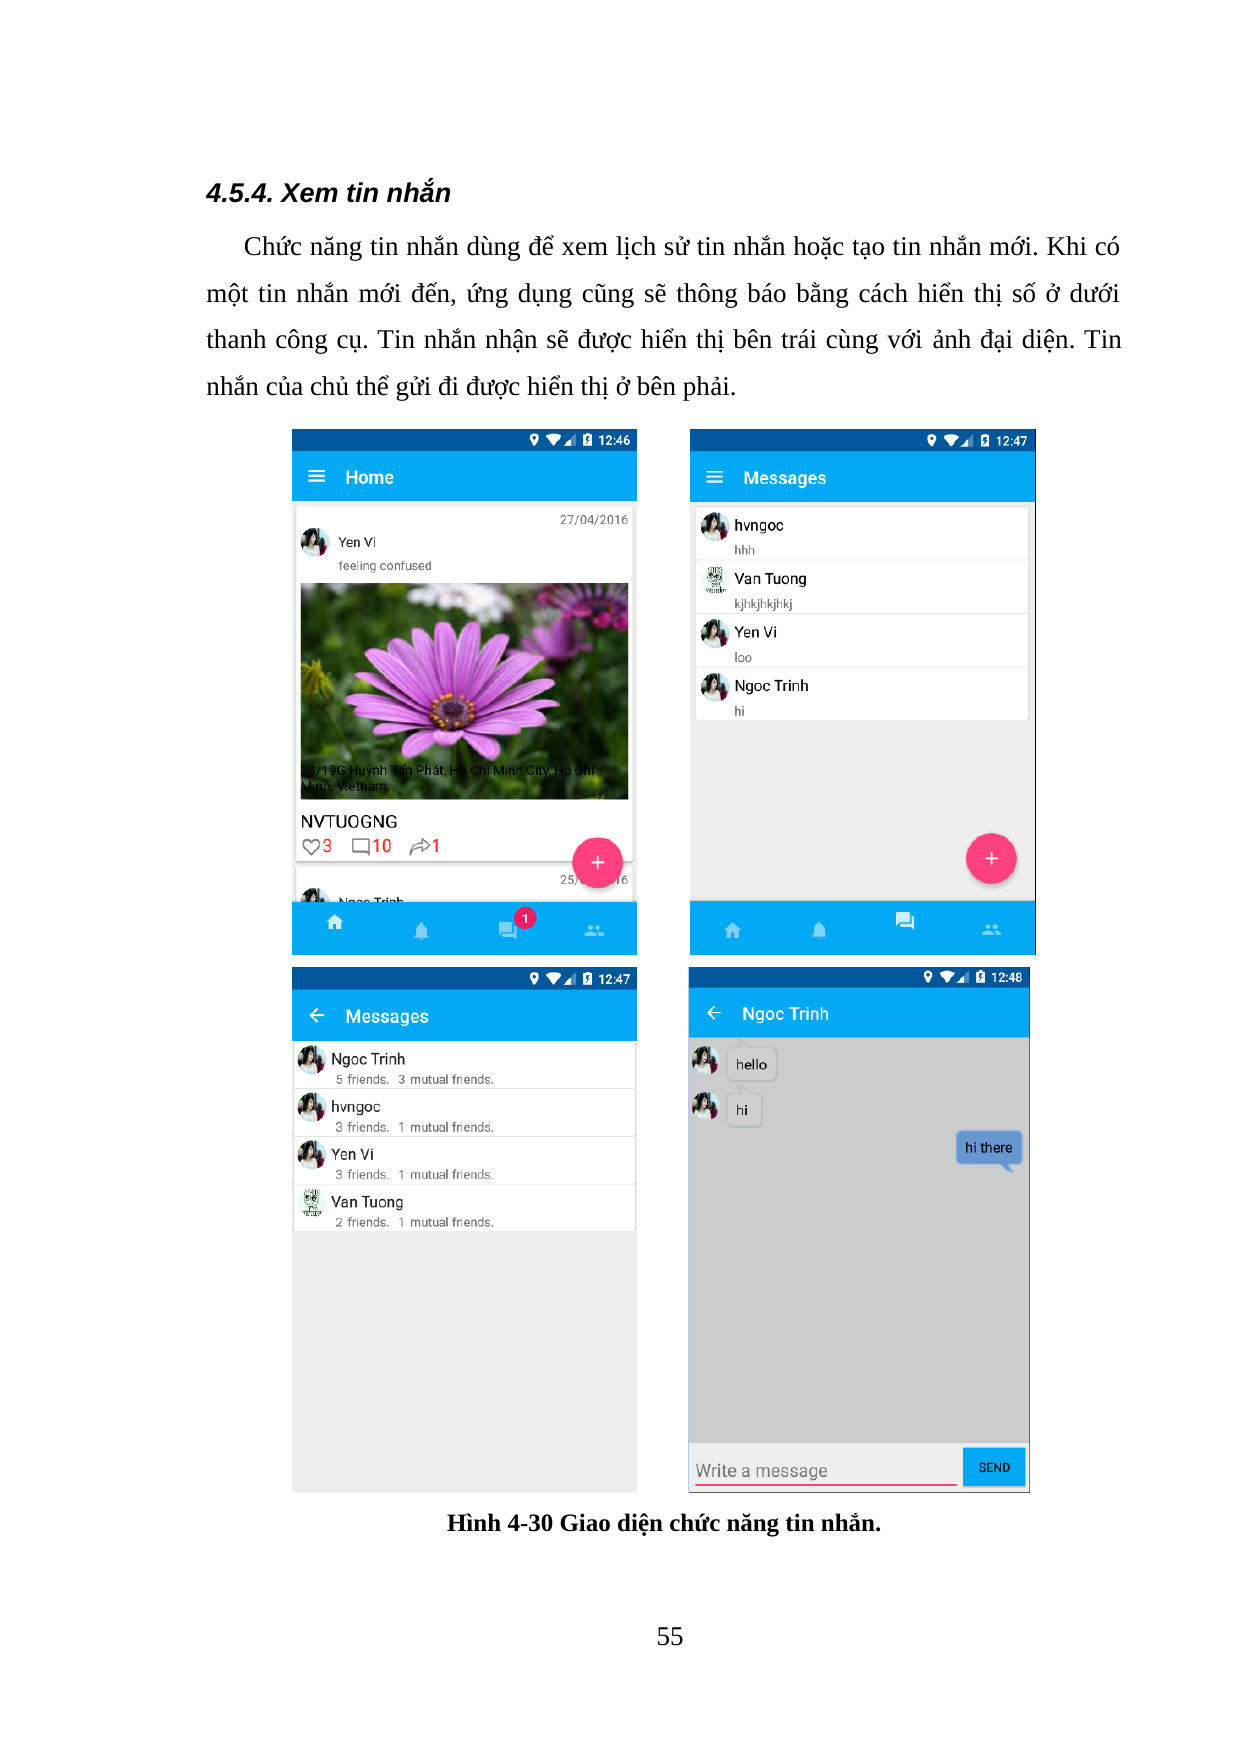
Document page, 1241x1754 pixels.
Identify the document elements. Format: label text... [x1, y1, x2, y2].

picture [801, 1011, 808, 1019]
picture [688, 967, 1030, 987]
text Chức năng tin nhắn dùng để xem lịch sử tin nhắn hoặc tạo tin nhắn mới. Khi có một tin nhắn mới đến, ứng dụng cũng sẽ thông báo bằng cách hiển thị số ở dưới thanh công cụ. Tin nhắn nhận sẽ được hiển thị bên trái cùng với ảnh đại diện. Tin nhắn của chủ thể gửi đi được hiển thị ở bên phải. [206, 230, 1122, 401]
picture [415, 923, 427, 939]
picture [515, 907, 536, 928]
picture [329, 916, 341, 928]
picture [791, 475, 796, 483]
picture [897, 913, 913, 927]
picture [311, 1013, 323, 1017]
picture [292, 967, 637, 989]
picture [688, 1038, 1030, 1493]
picture [347, 1010, 351, 1022]
picture [749, 1008, 753, 1019]
picture [690, 503, 1036, 900]
picture [292, 502, 637, 901]
picture [292, 429, 637, 450]
picture [726, 924, 739, 937]
picture [813, 924, 825, 936]
subtitle Xem tin nhắn [206, 177, 1122, 208]
picture [292, 1042, 637, 1493]
picture [821, 1008, 826, 1019]
picture [801, 475, 806, 485]
picture [690, 429, 1036, 450]
picture [355, 1010, 360, 1022]
picture [403, 1013, 408, 1024]
picture [745, 472, 749, 483]
picture [500, 923, 516, 938]
picture [754, 472, 758, 483]
picture [347, 471, 361, 483]
